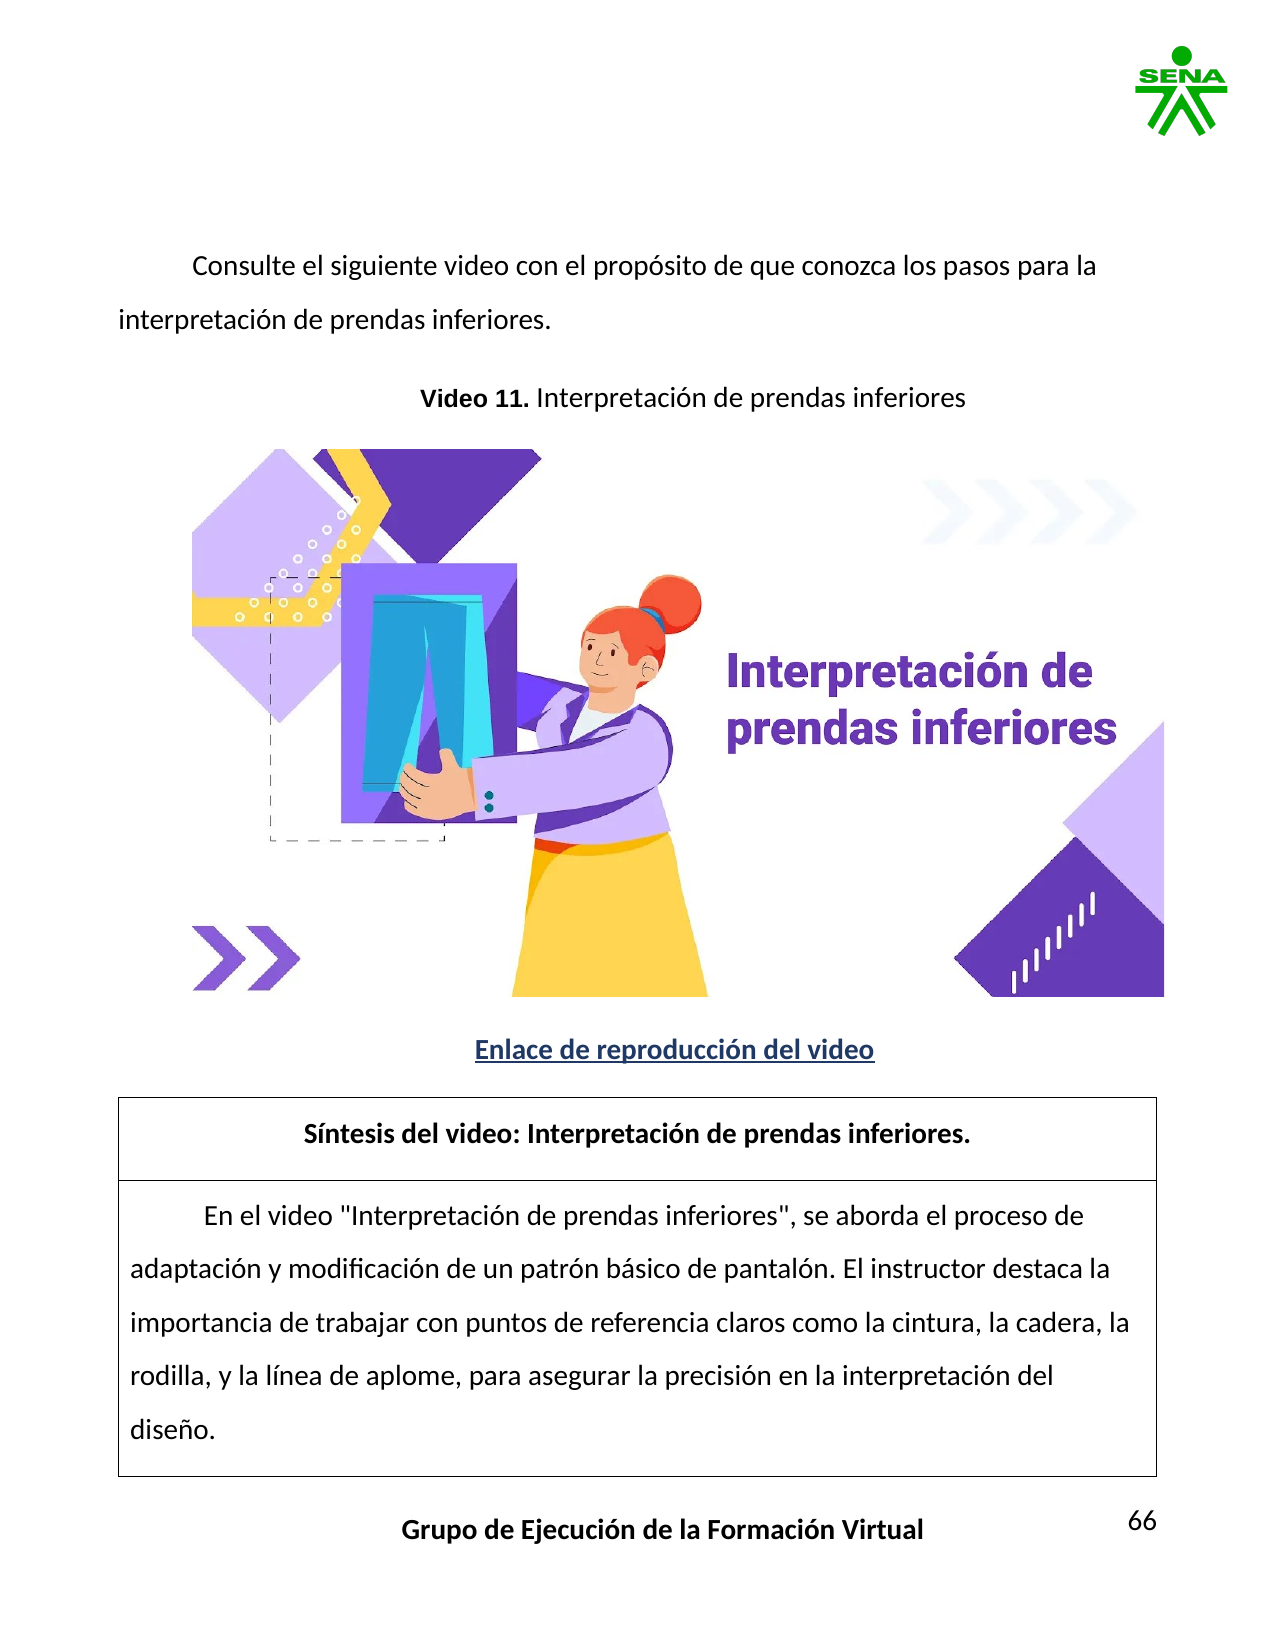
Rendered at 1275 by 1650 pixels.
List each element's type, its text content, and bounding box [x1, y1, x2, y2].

text Interpretación de prendas inferiores [229, 379, 1157, 415]
table_header Síntesis del video: Interpretación de prendas inferiores. [119, 1098, 1156, 1179]
picture [1135, 46, 1228, 136]
picture [192, 449, 1165, 997]
text Enlace de reproducción del video [118, 1031, 1157, 1067]
text Consulte el siguiente video con el propósito de que conozca los pasos para la interpretación de prendas inferiores. [118, 247, 1157, 336]
